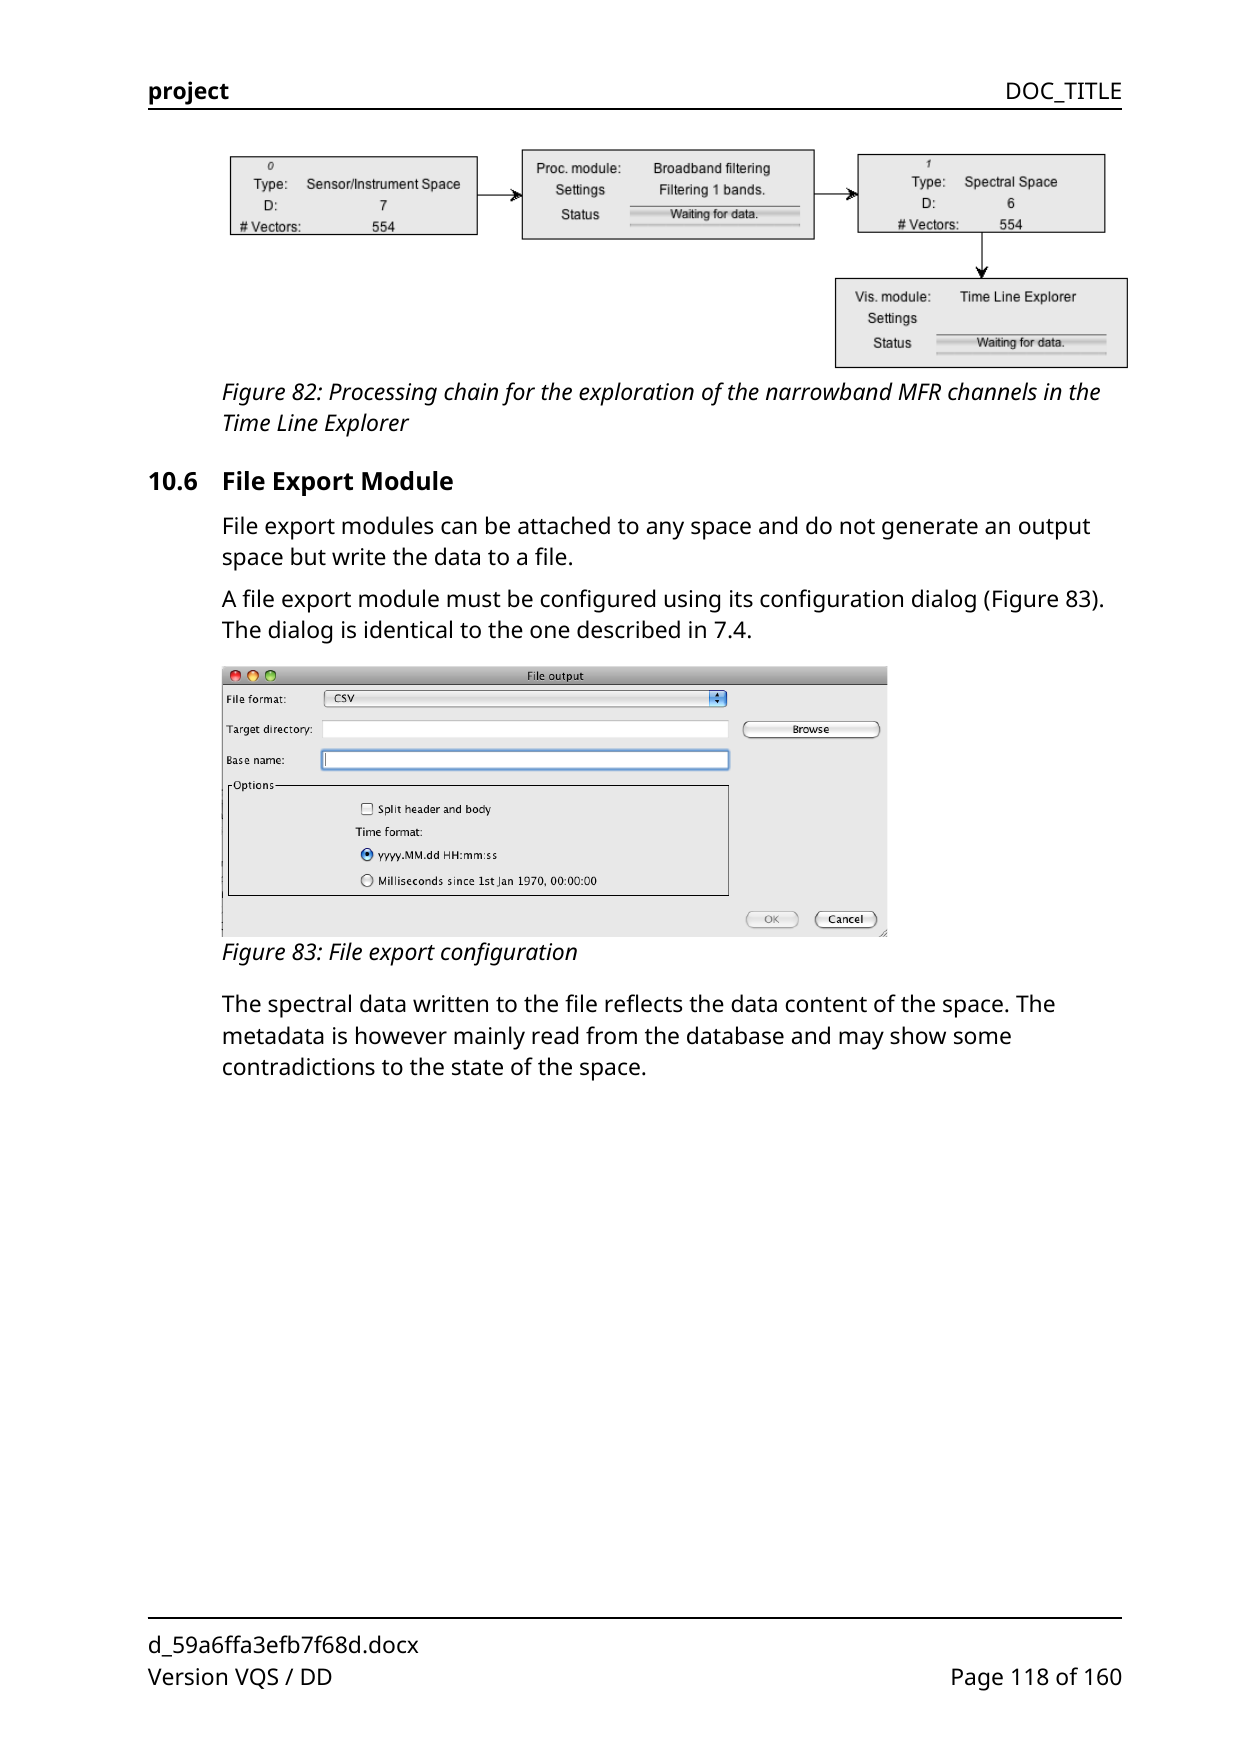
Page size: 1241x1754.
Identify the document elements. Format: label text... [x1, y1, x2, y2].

subtitle File Export Module [148, 463, 1122, 498]
picture [221, 145, 1137, 376]
picture [221, 666, 888, 937]
text File export modules can be attached to any space and do not generate an output space but write the data to a file. [222, 510, 1122, 573]
text The spectral data written to the file reflects the data content of the space. The metadata is however mainly read from the database and may show some contradictions to the state of the space. [222, 988, 1122, 1082]
